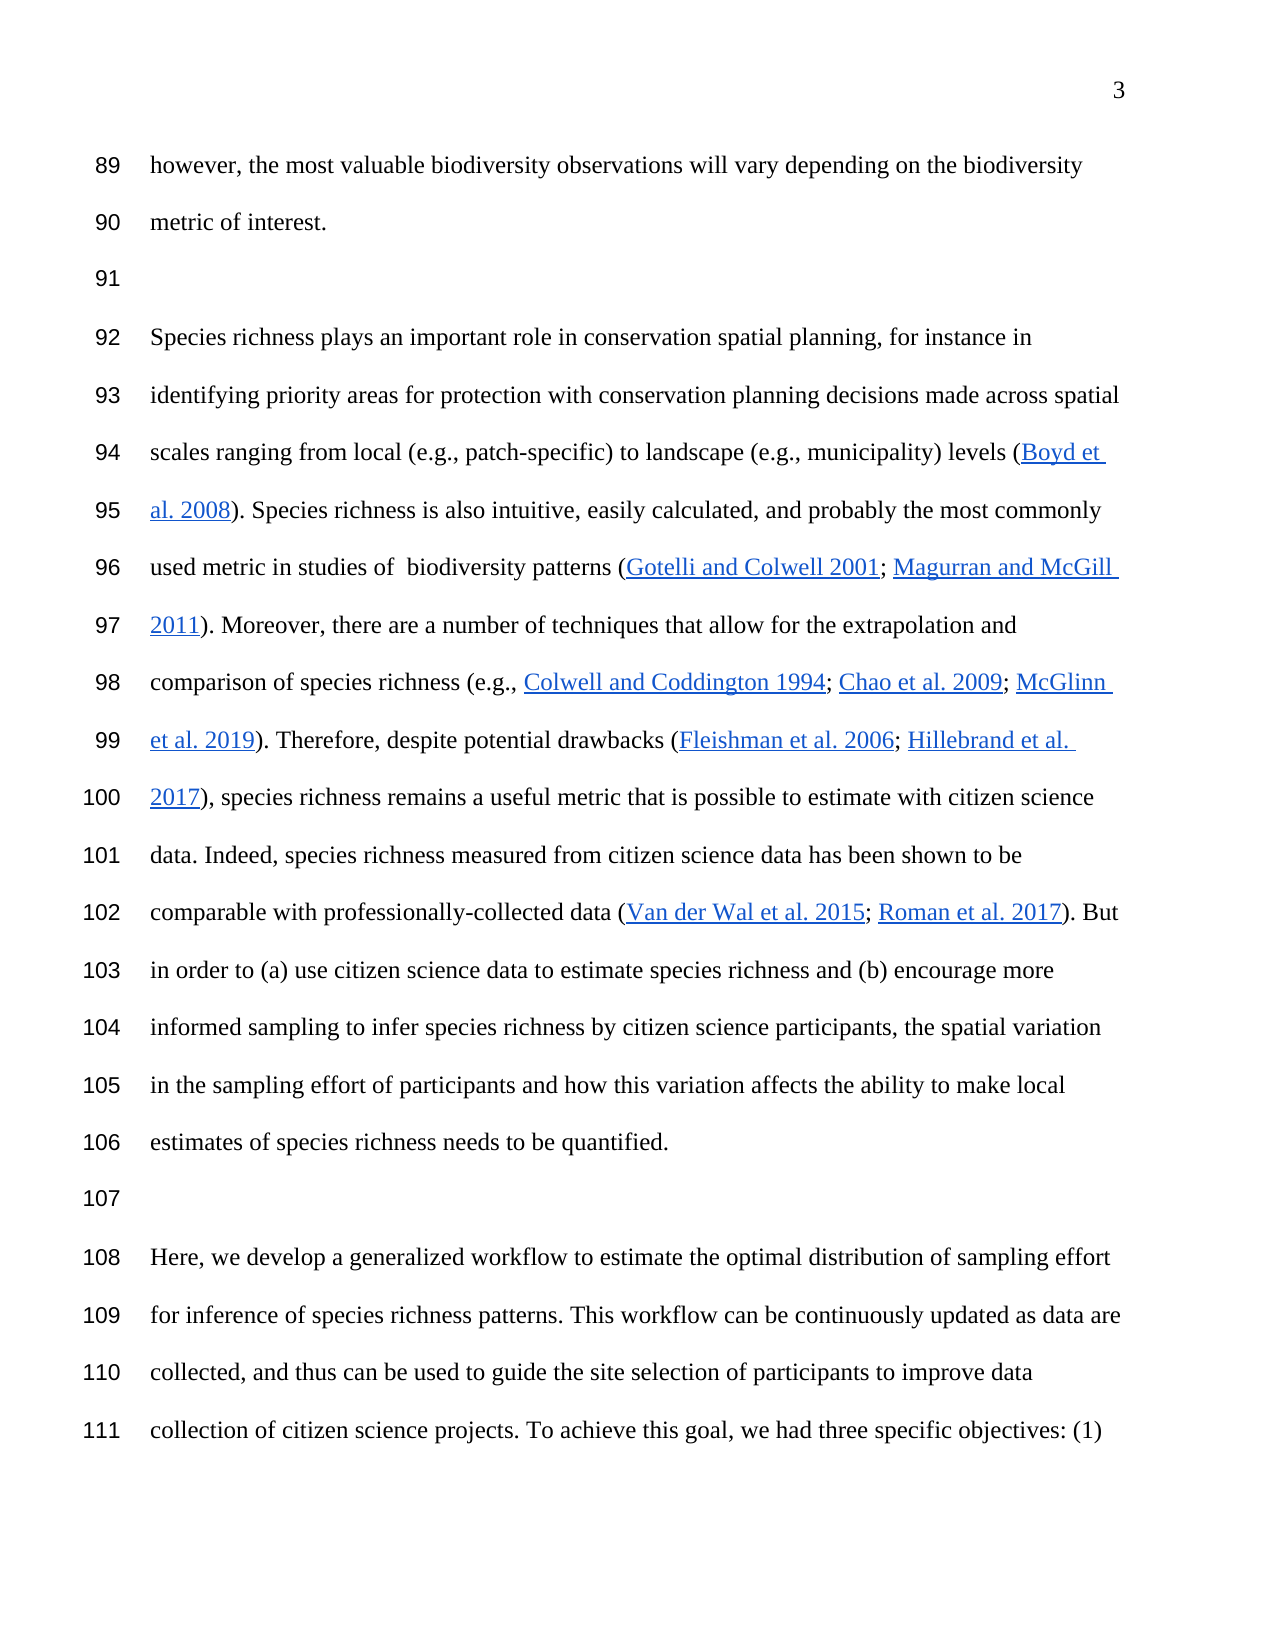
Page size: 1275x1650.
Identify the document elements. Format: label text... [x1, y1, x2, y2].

text Species richness plays an important role in conservation spatial planning, for instance in identifying priority areas for protection with conservation planning decisions made across spatial scales ranging from local (e.g., patch-specific) to landscape (e.g., municipality) levels (Boyd et al. 2008). Species richness is also intuitive, easily calculated, and probably the most commonly used metric in studies of biodiversity patterns (Gotelli and Colwell 2001; Magurran and McGill 2011). Moreover, there are a number of techniques that allow for the extrapolation and comparison of species richness (e.g., Colwell and Coddington 1994; Chao et al. 2009; McGlinn et al. 2019). Therefore, despite potential drawbacks (Fleishman et al. 2006; Hillebrand et al. 2017), species richness remains a useful metric that is possible to estimate with citizen science data. Indeed, species richness measured from citizen science data has been shown to be comparable with professionally-collected data (Van der Wal et al. 2015; Roman et al. 2017). But in order to (a) use citizen science data to estimate species richness and (b) encourage more informed sampling to infer species richness by citizen science participants, the spatial variation in the sampling effort of participants and how this variation affects the ability to make local estimates of species richness needs to be quantified. [150, 322, 1125, 1156]
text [150, 1242, 1125, 1444]
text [150, 150, 1125, 236]
